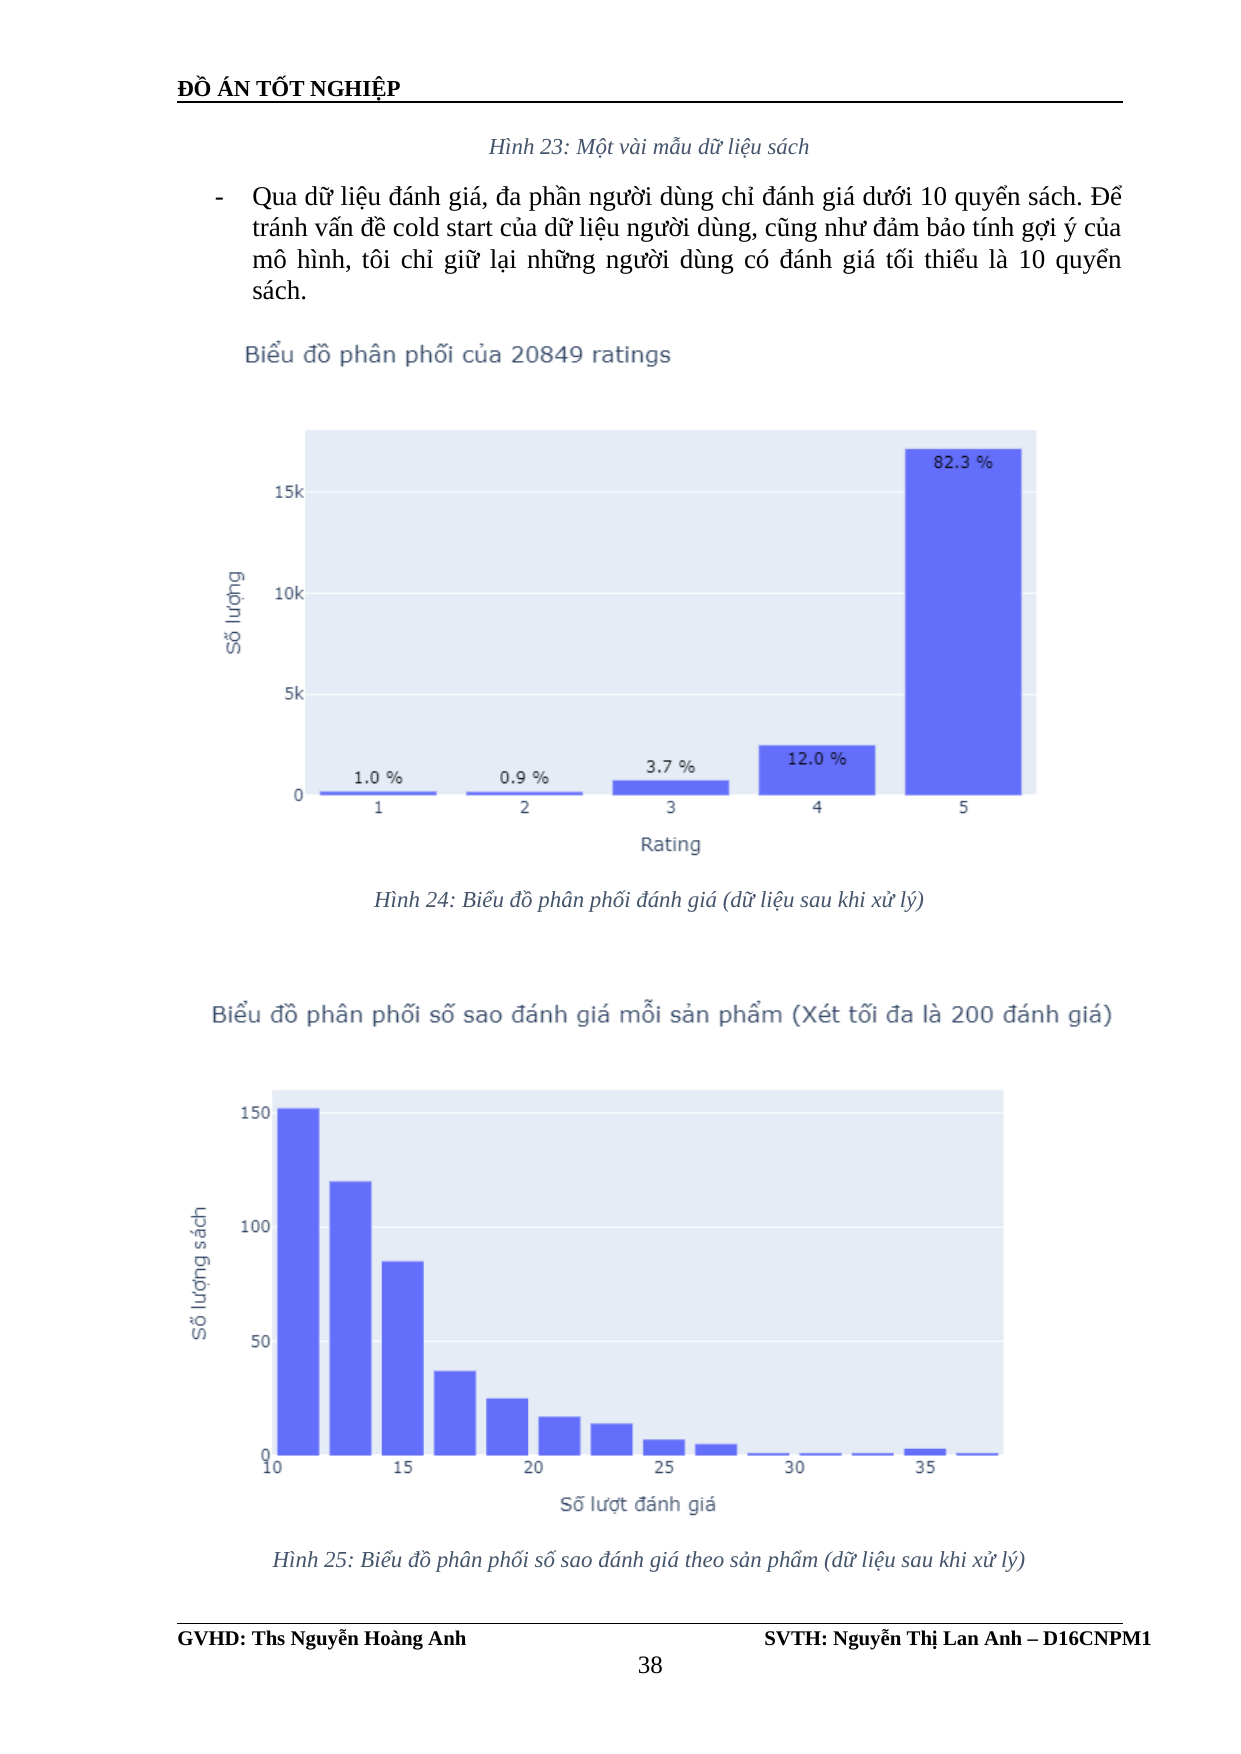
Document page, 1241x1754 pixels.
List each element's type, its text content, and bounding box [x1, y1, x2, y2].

picture [184, 981, 1112, 1529]
text Hình 24: Biểu đồ phân phối đánh giá (dữ liệu sau khi xử lý) [177, 886, 1123, 912]
text Hình 25: Biểu đồ phân phối số sao đánh giá theo sản phẩm (dữ liệu sau khi xử lý) [177, 1546, 1123, 1572]
list Qua dữ liệu đánh giá, đa phần người dùng chỉ đánh giá dưới 10 quyển sách. Để tránh vấn đề cold start của dữ liệu người dùng, cũng như đảm bảo tính gợi ý của mô hình, tôi chỉ giữ lại những người dùng có đánh giá tối thiểu là 10 quyển sách. [214, 180, 1123, 305]
picture [210, 321, 1090, 870]
text Hình 23: Một vài mẫu dữ liệu sách [177, 133, 1123, 159]
